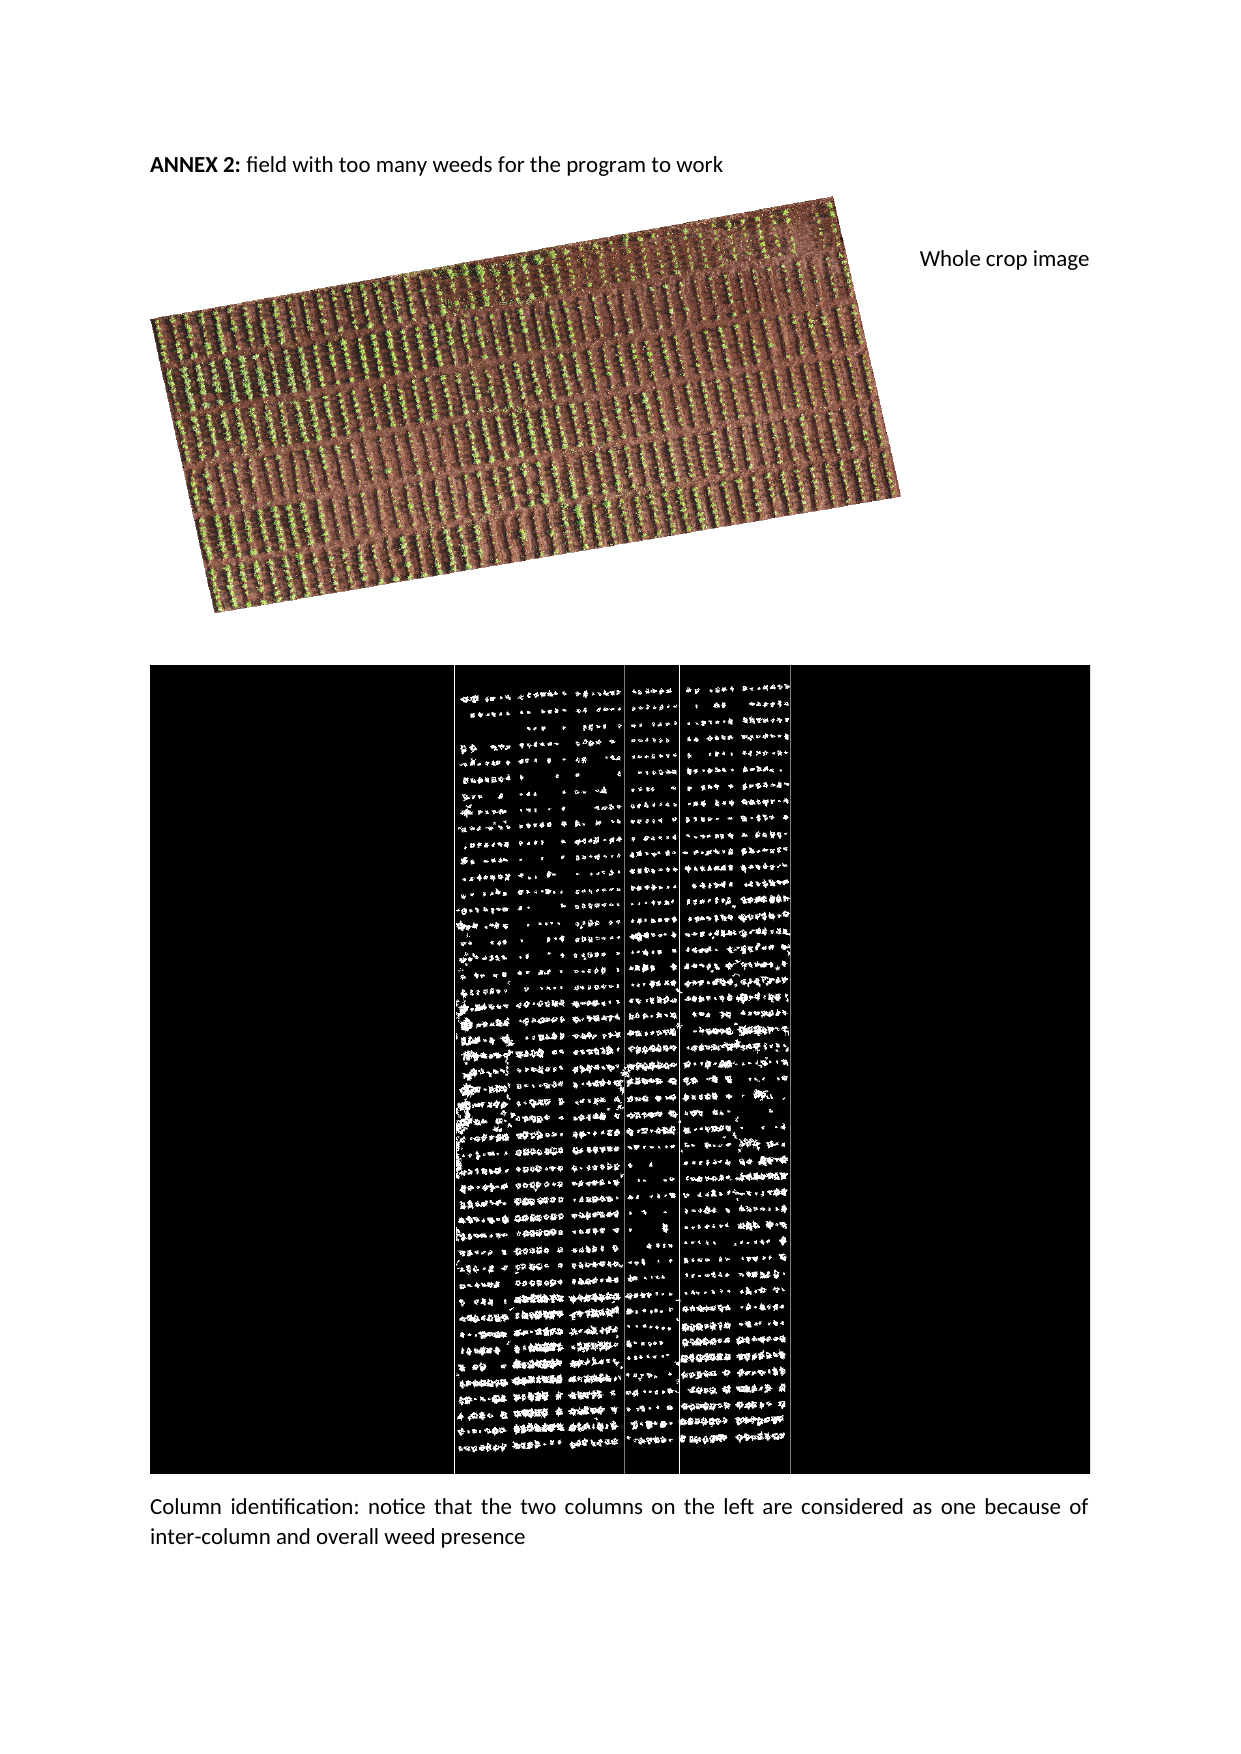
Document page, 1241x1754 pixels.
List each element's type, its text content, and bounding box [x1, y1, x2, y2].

picture [150, 665, 1091, 1474]
picture [150, 196, 901, 613]
text ANNEX 2: field with too many weeds for the program to work [150, 150, 1090, 178]
text Column identification: notice that the two columns on the left are considered as one because of inter-column and overall weed presence [150, 1492, 1090, 1551]
text Whole crop image [901, 244, 1090, 272]
